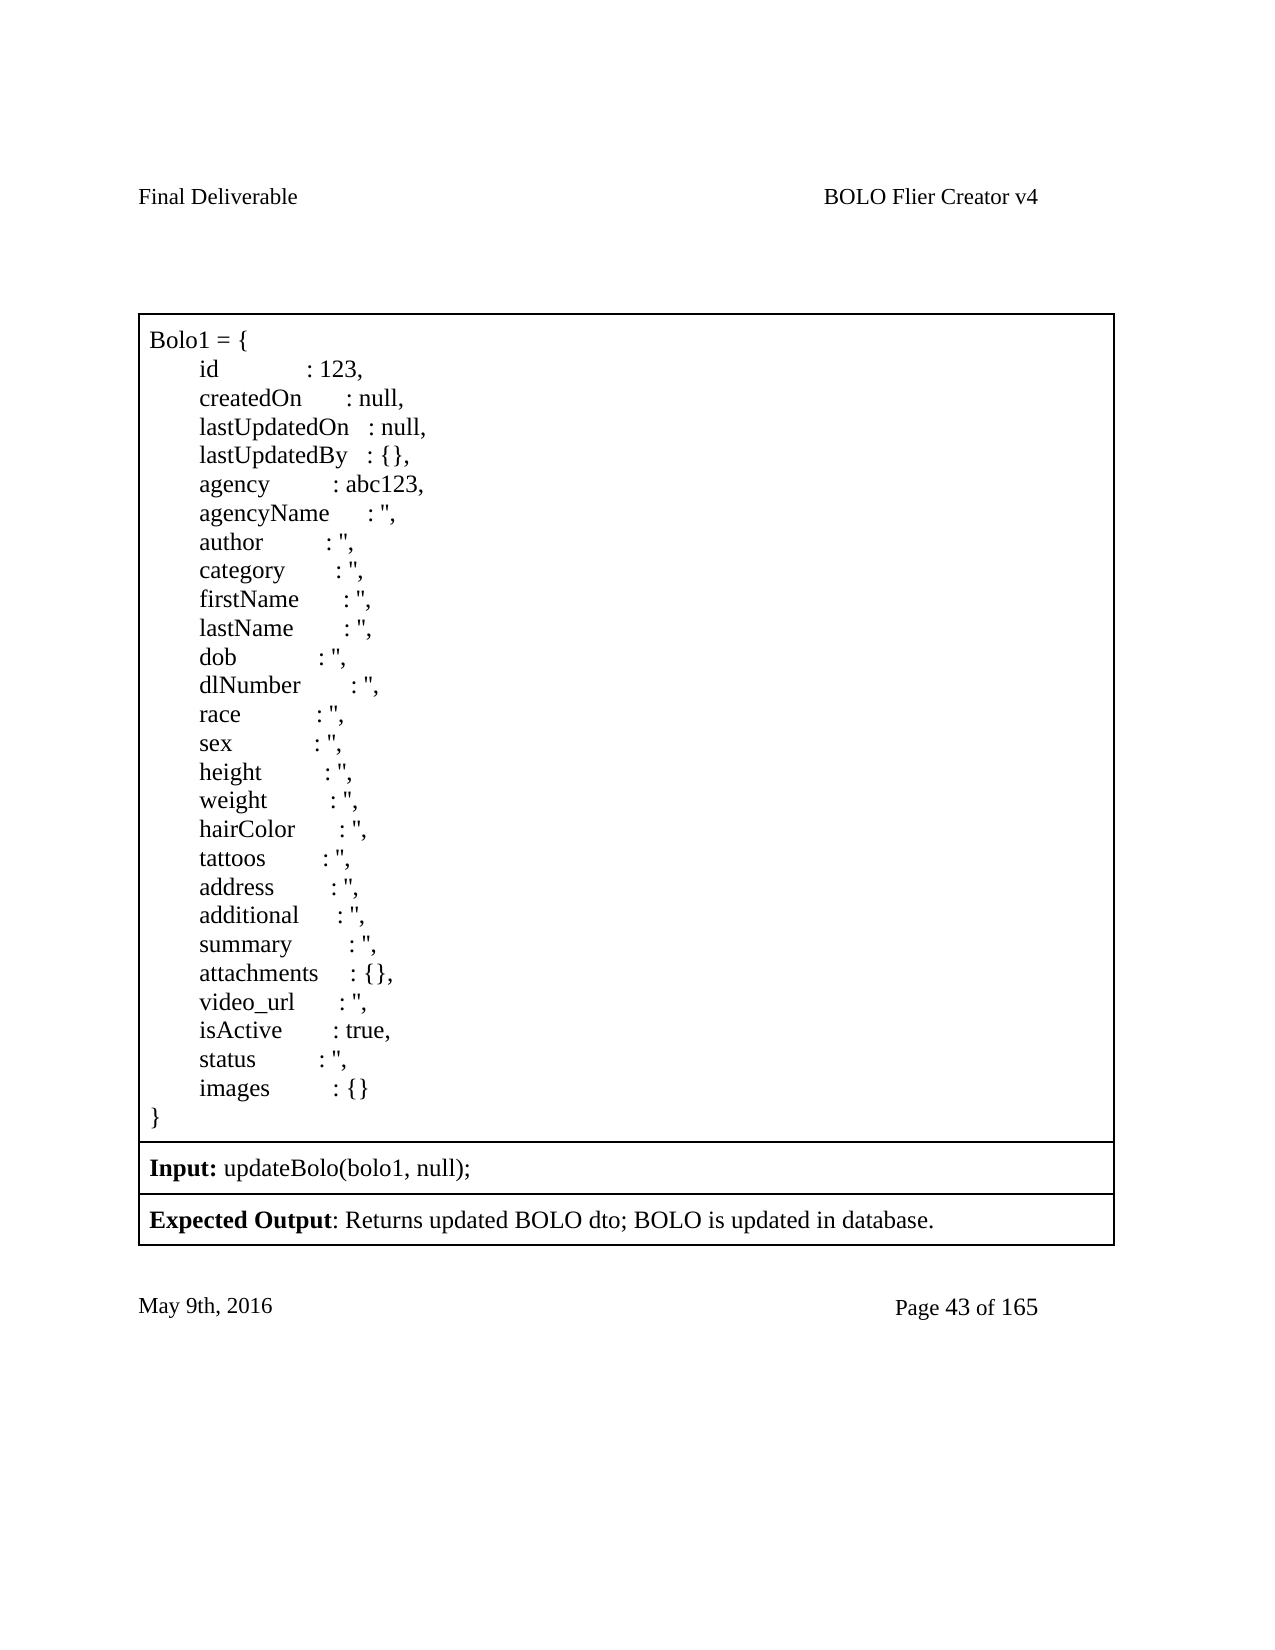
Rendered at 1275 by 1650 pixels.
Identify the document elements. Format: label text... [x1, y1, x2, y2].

table_cell Expected Output: Returns updated BOLO dto; BOLO is updated in database. [140, 1195, 1113, 1244]
table_cell Input: updateBolo(bolo1, null); [140, 1143, 1113, 1193]
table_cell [140, 315, 1113, 1141]
